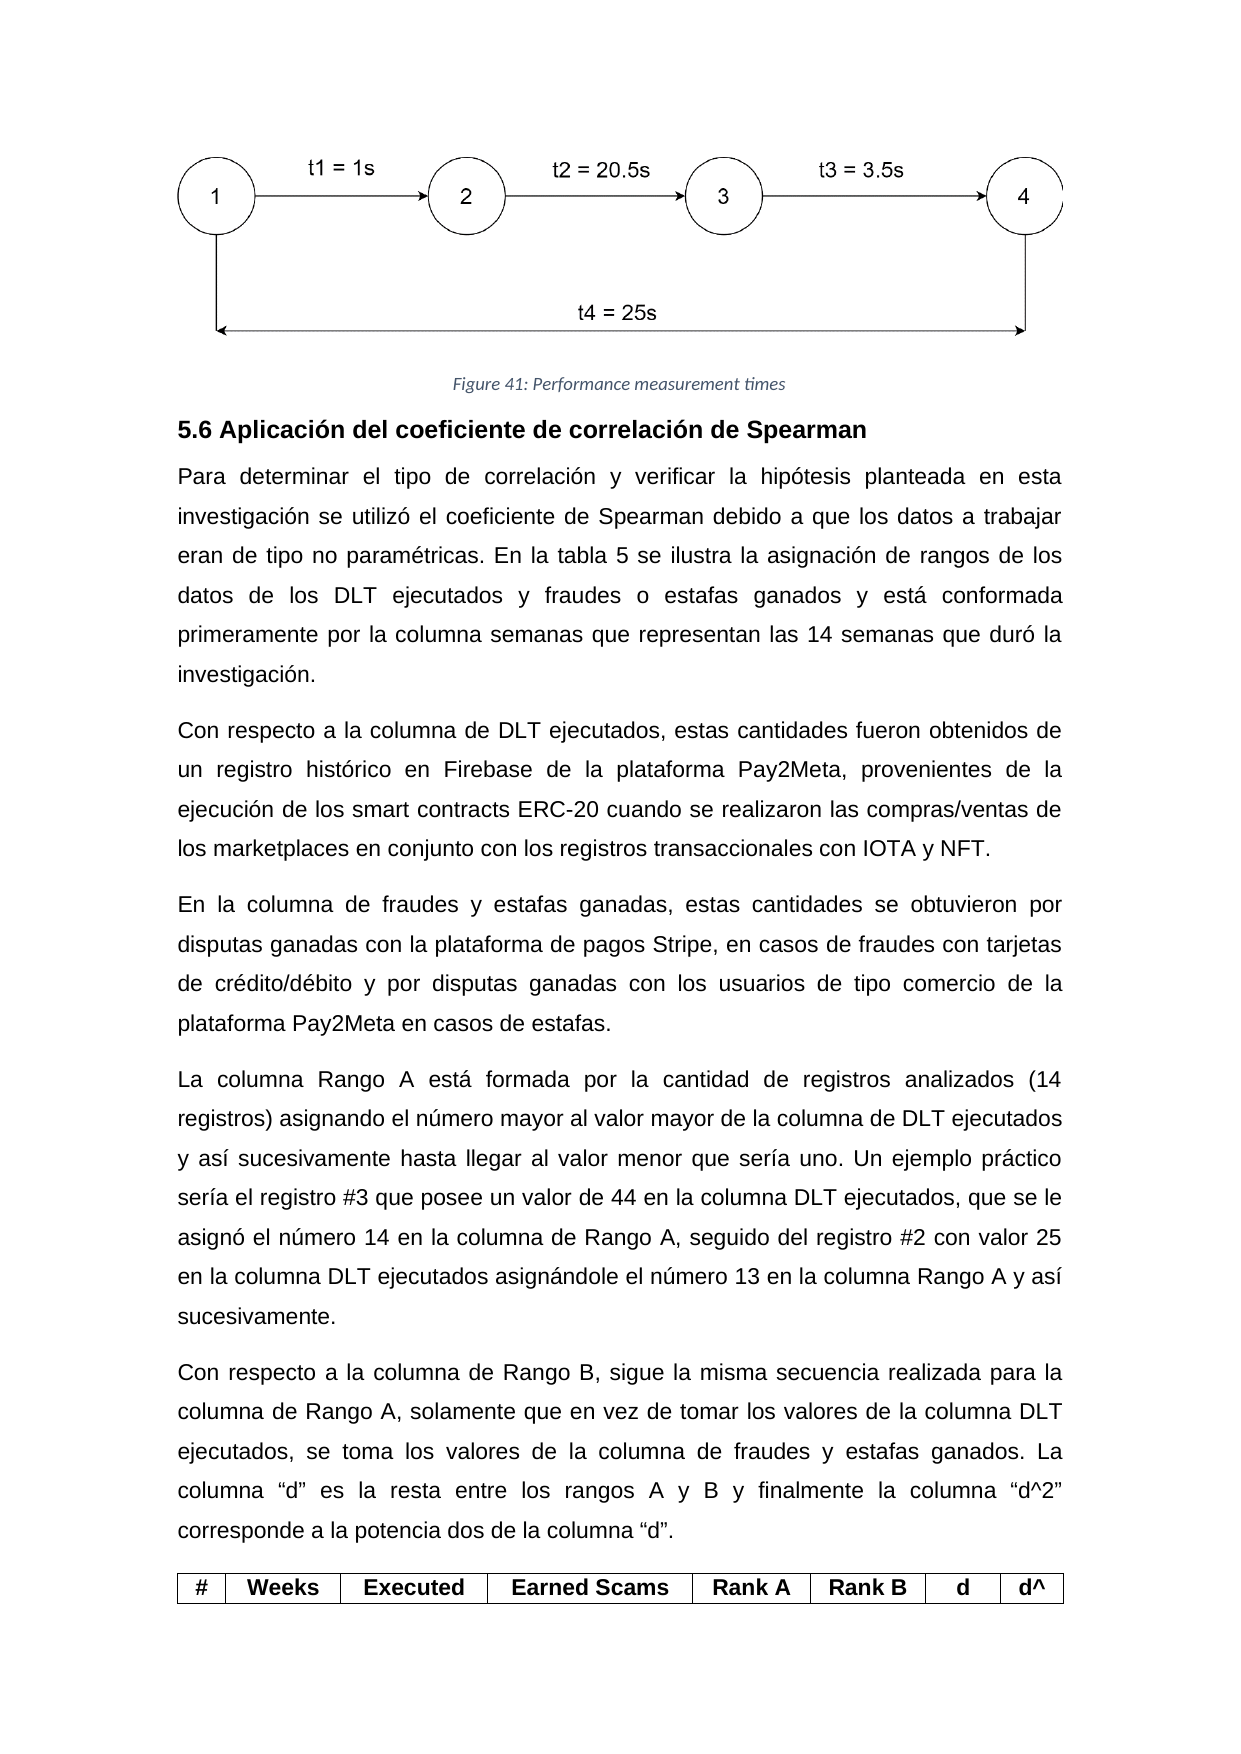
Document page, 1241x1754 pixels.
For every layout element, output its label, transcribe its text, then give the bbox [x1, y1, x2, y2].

text Con respecto a la columna de Rango B, sigue la misma secuencia realizada para la columna de Rango A, solamente que en vez de tomar los valores de la columna DLT ejecutados, se toma los valores de la columna de fraudes y estafas ganados. La columna “d” es la resta entre los rangos A y B y finalmente la columna “d^2” corresponde a la potencia dos de la columna “d”. [177, 1359, 1063, 1543]
picture [177, 147, 1063, 341]
text Para determinar el tipo de correlación y verificar la hipótesis planteada en esta investigación se utilizó el coeficiente de Spearman debido a que los datos a trabajar eran de tipo no paramétricas. En la tabla 5 se ilustra la asignación de rangos de los datos de los DLT ejecutados y fraudes o estafas ganados y está conformada primeramente por la columna semanas que representan las 14 semanas que duró la investigación. [177, 463, 1063, 687]
table_header d [926, 1574, 1000, 1603]
text 5.6 Aplicación del coeficiente de correlación de Spearman [177, 415, 1063, 444]
table_header d^2 [1001, 1574, 1063, 1603]
table_header Earned Scams [488, 1574, 692, 1603]
table_header # [178, 1574, 225, 1603]
text Con respecto a la columna de DLT ejecutados, estas cantidades fueron obtenidos de un registro histórico en Firebase de la plataforma Pay2Meta, provenientes de la ejecución de los smart contracts ERC-20 cuando se realizaron las compras/ventas de los marketplaces en conjunto con los registros transaccionales con IOTA y NFT. [177, 717, 1063, 861]
table_header Executed DLT [341, 1574, 487, 1603]
text Figure : Performance measurement times [177, 372, 1063, 394]
table_header Rank A [693, 1574, 810, 1603]
table_header Weeks [226, 1574, 340, 1603]
table_header Rank B [811, 1574, 925, 1603]
text La columna Rango A está formada por la cantidad de registros analizados (14 registros) asignando el número mayor al valor mayor de la columna de DLT ejecutados y así sucesivamente hasta llegar al valor menor que sería uno. Un ejemplo práctico sería el registro #3 que posee un valor de 44 en la columna DLT ejecutados, que se le asignó el número 14 en la columna de Rango A, seguido del registro #2 con valor 25 en la columna DLT ejecutados asignándole el número 13 en la columna Rango A y así sucesivamente. [177, 1066, 1063, 1329]
text En la columna de fraudes y estafas ganadas, estas cantidades se obtuvieron por disputas ganadas con la plataforma de pagos Stripe, en casos de fraudes con tarjetas de crédito/débito y por disputas ganadas con los usuarios de tipo comercio de la plataforma Pay2Meta en casos de estafas. [177, 891, 1063, 1036]
